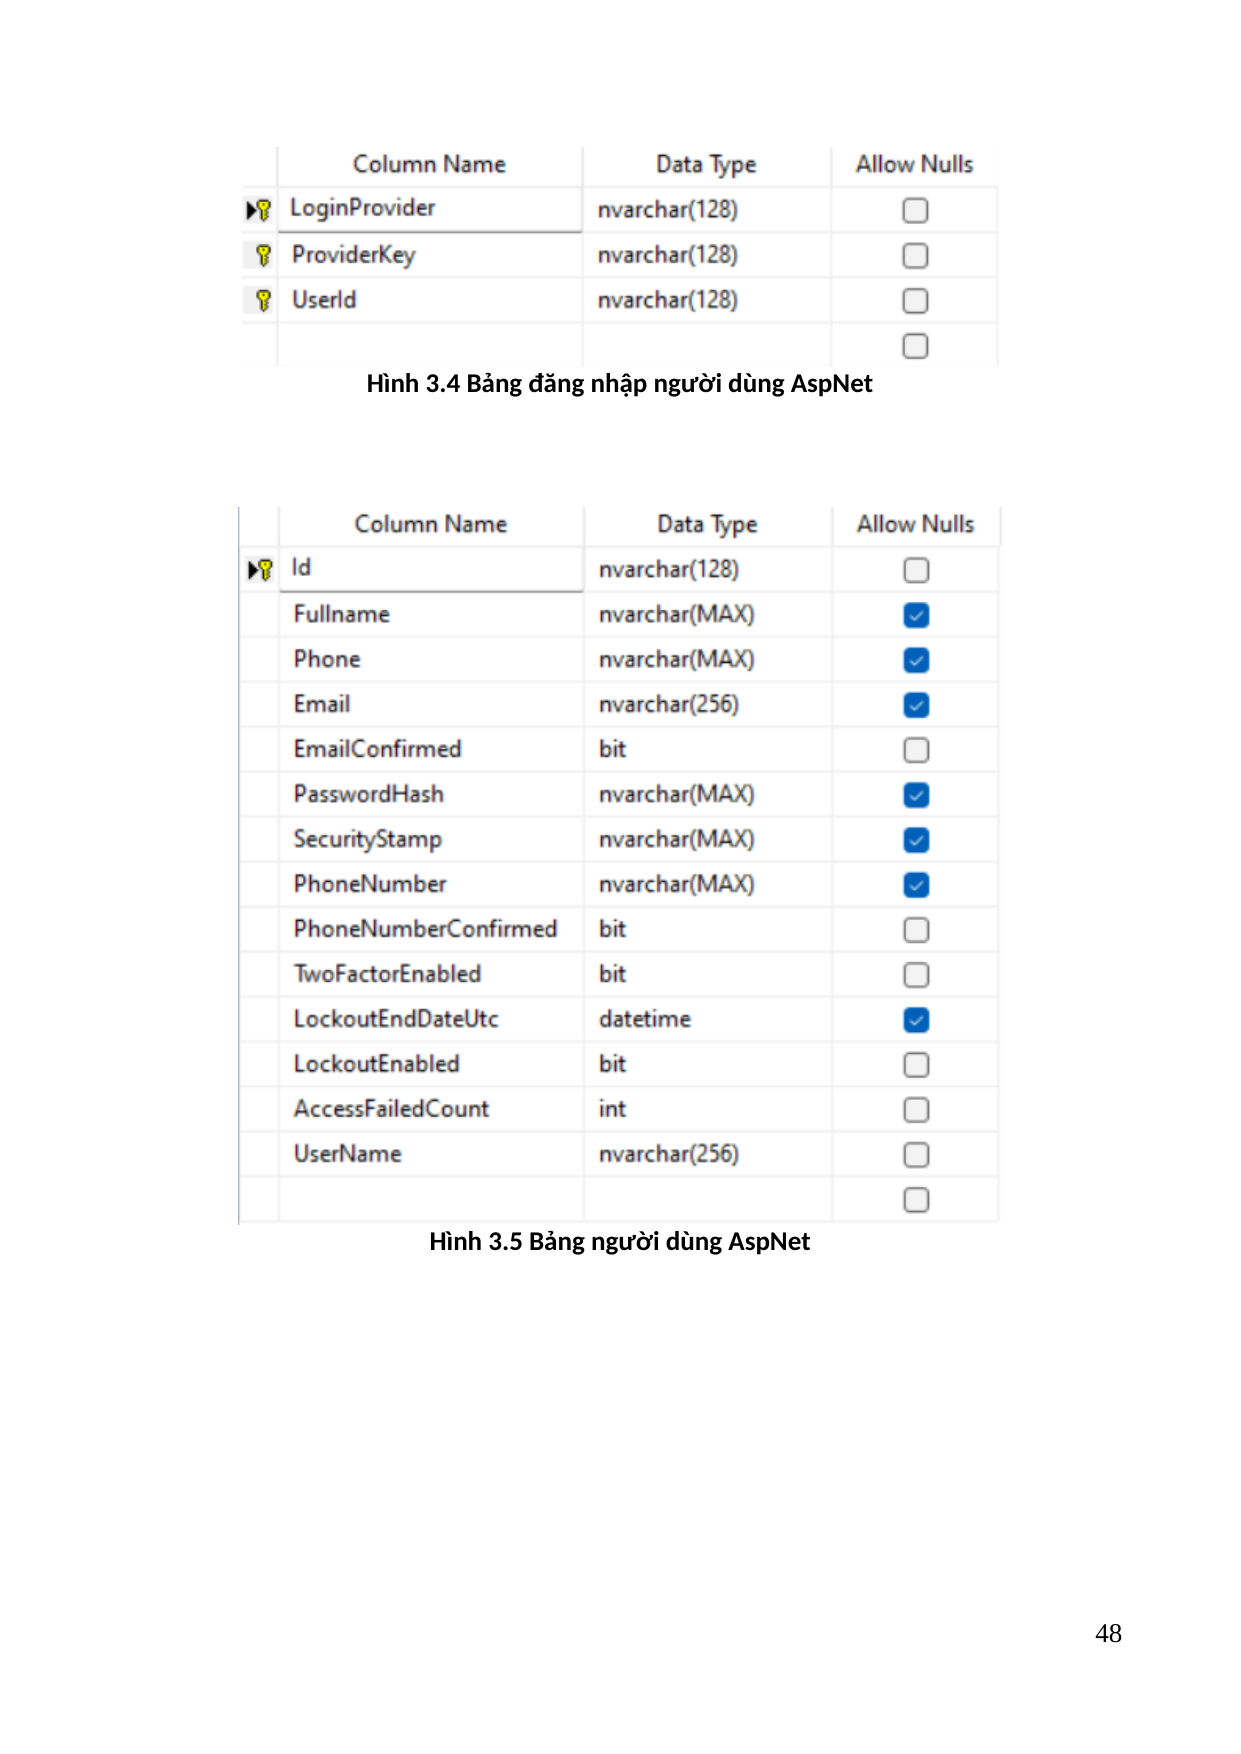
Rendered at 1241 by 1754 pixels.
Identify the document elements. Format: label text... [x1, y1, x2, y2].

text Hình 3.4 Bảng đăng nhập người dùng AspNet [118, 366, 1122, 399]
text Hình 3.5 Bảng người dùng AspNet [118, 1224, 1122, 1257]
picture [238, 507, 1003, 1225]
picture [242, 147, 999, 367]
